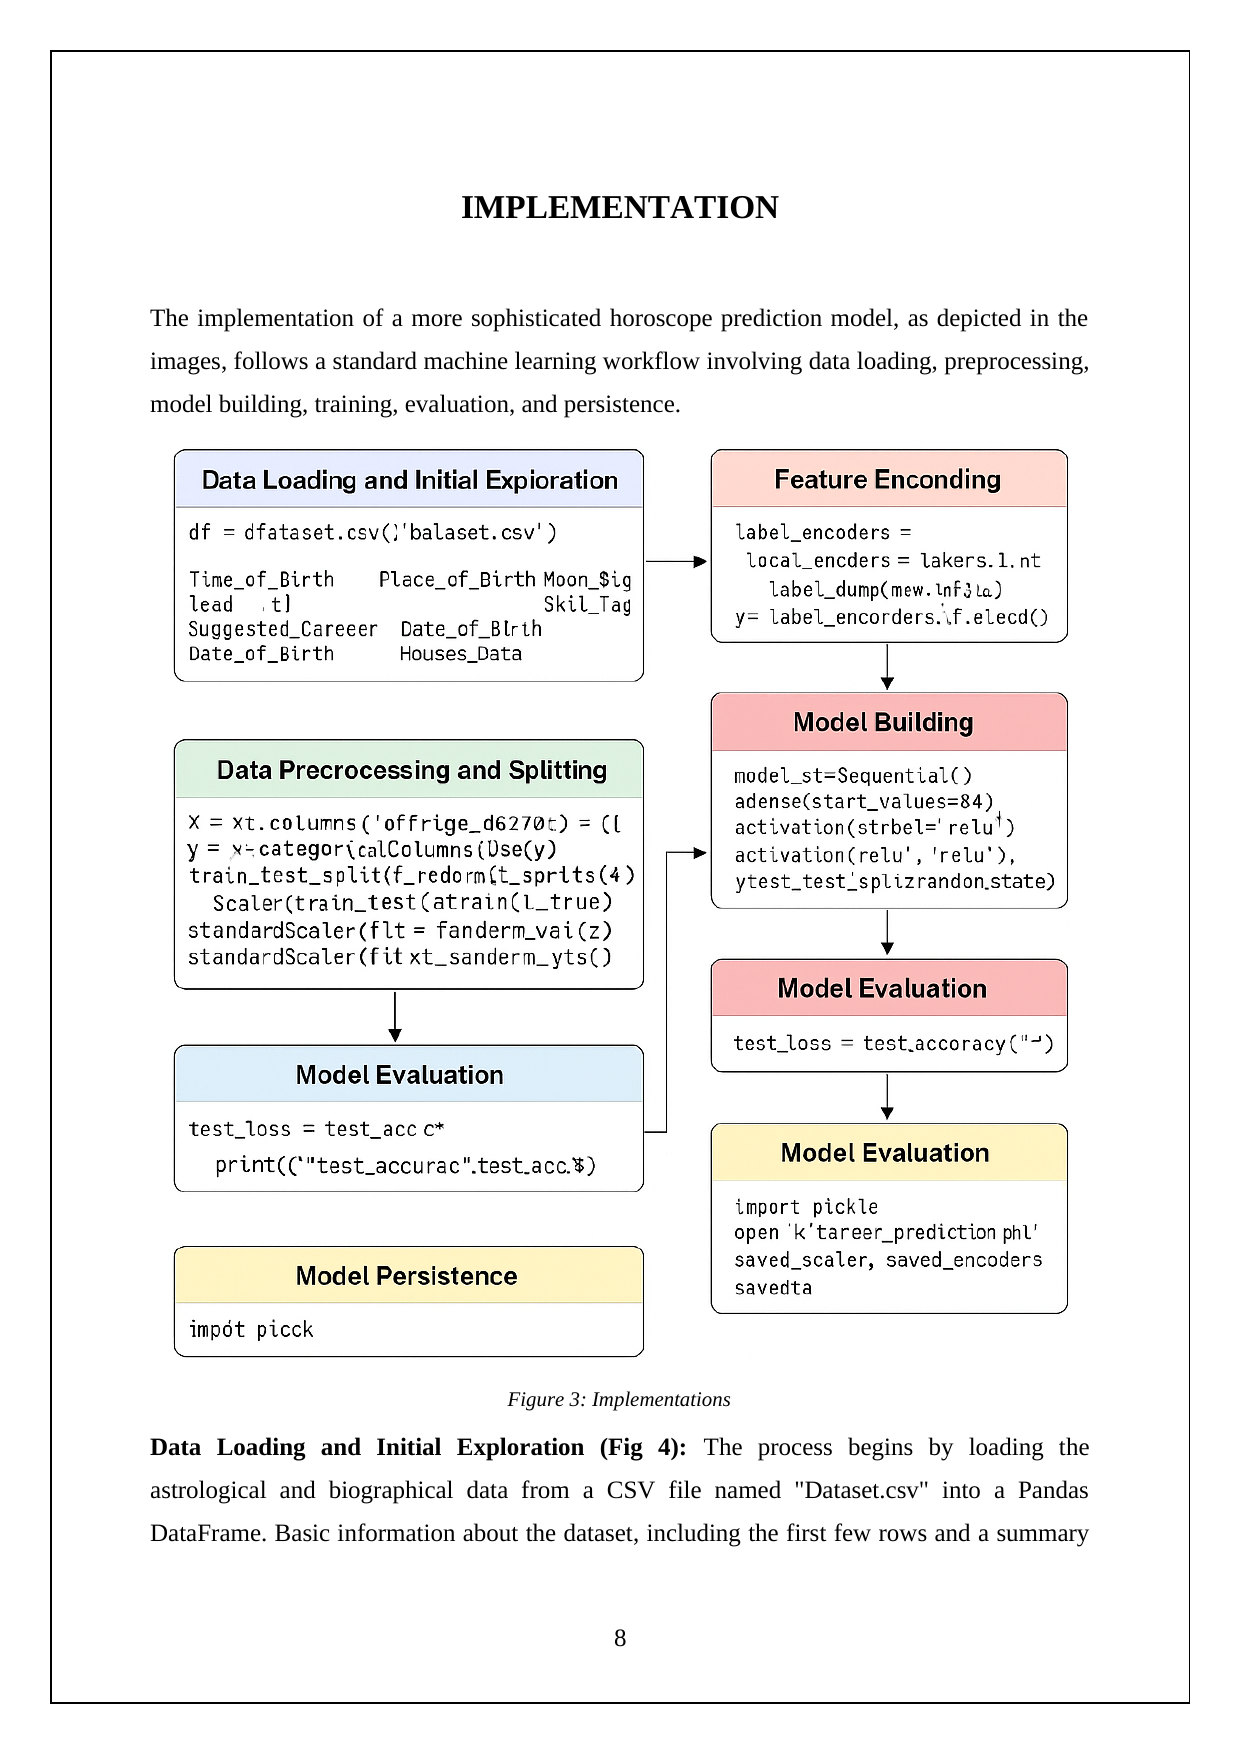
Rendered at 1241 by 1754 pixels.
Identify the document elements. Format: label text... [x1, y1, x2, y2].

picture [150, 432, 1091, 1373]
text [150, 1432, 1090, 1547]
text Figure 3: Implementations [150, 1387, 1090, 1411]
text The implementation of a more sophisticated horoscope prediction model, as depicted in the images, follows a standard machine learning workflow involving data loading, preprocessing, model building, training, evaluation, and persistence. [150, 303, 1090, 418]
subtitle IMPLEMENTATION [150, 187, 1090, 226]
